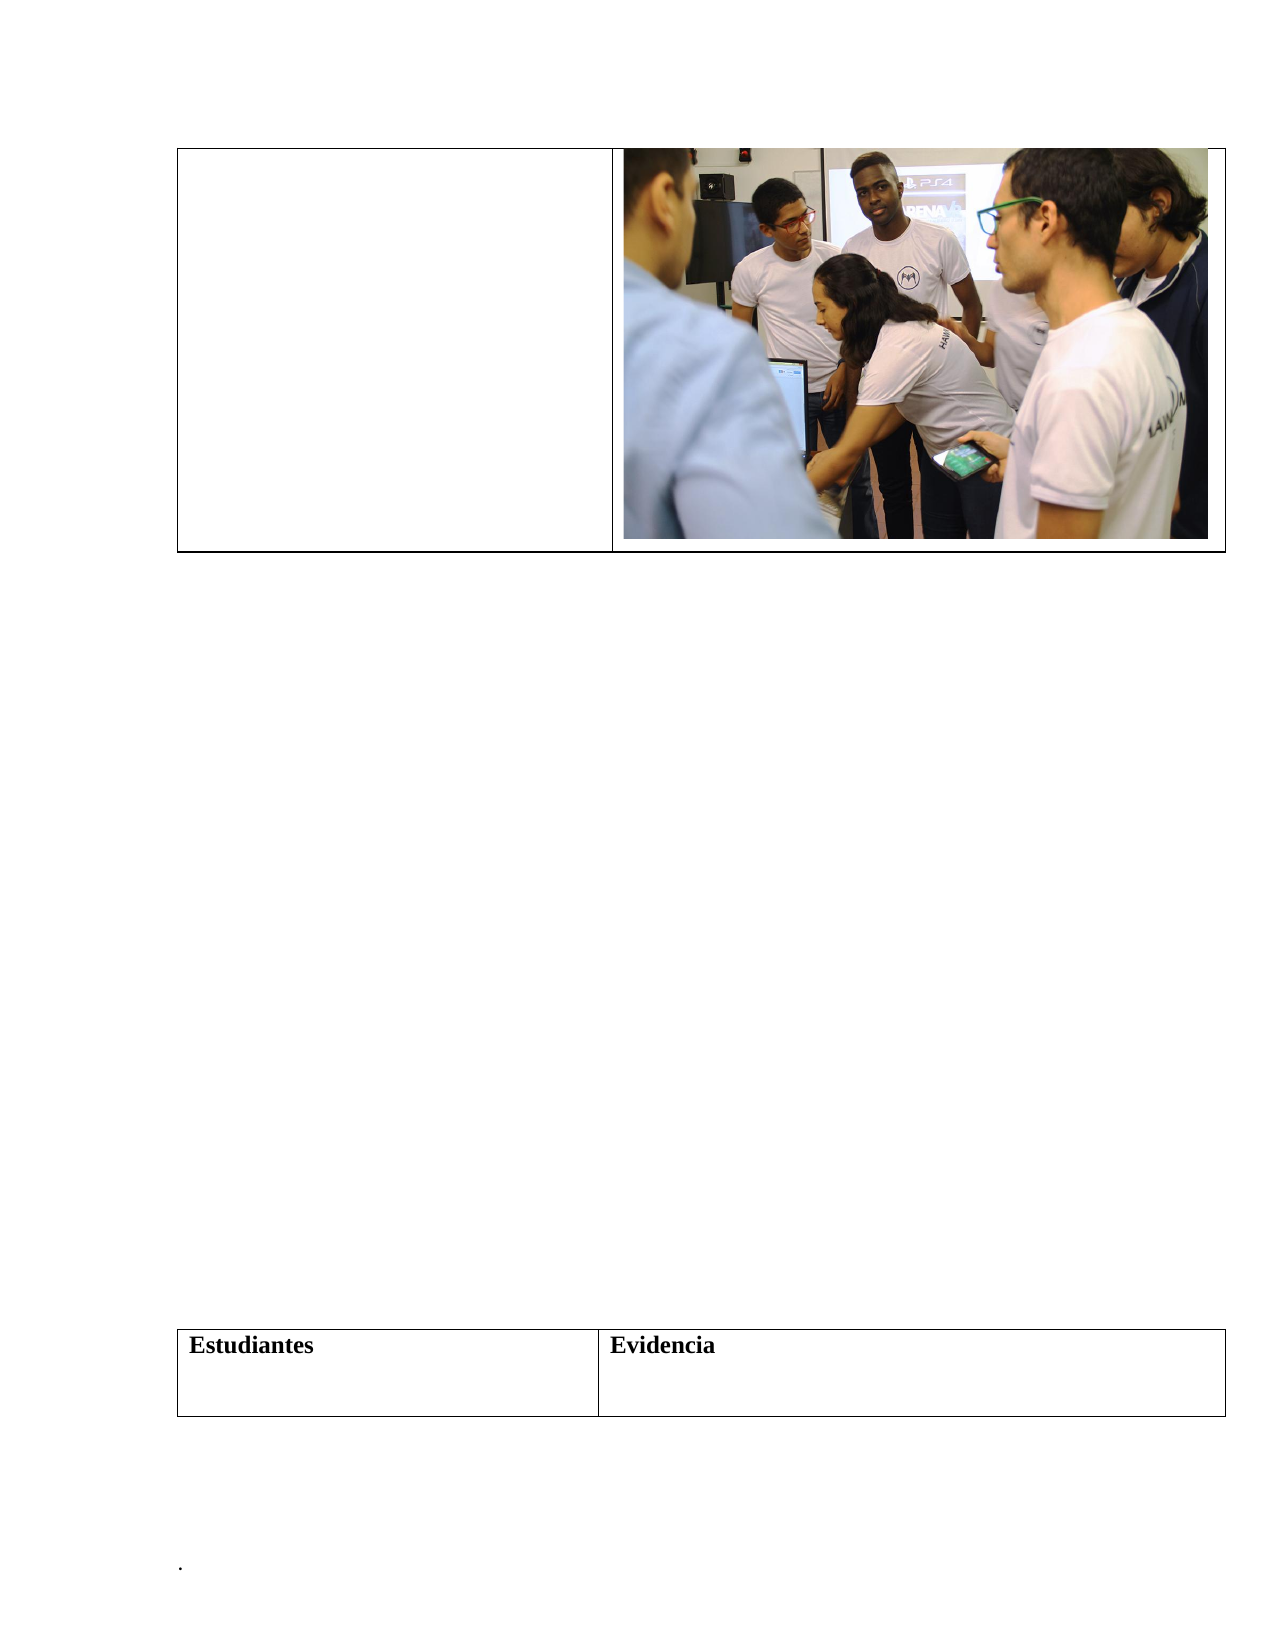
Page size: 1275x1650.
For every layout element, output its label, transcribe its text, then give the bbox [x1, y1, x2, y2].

picture [623, 148, 1208, 539]
table_header Evidencia [599, 1330, 1225, 1416]
table_cell [613, 149, 1225, 551]
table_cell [178, 149, 612, 551]
table_header Estudiantes [178, 1330, 598, 1416]
